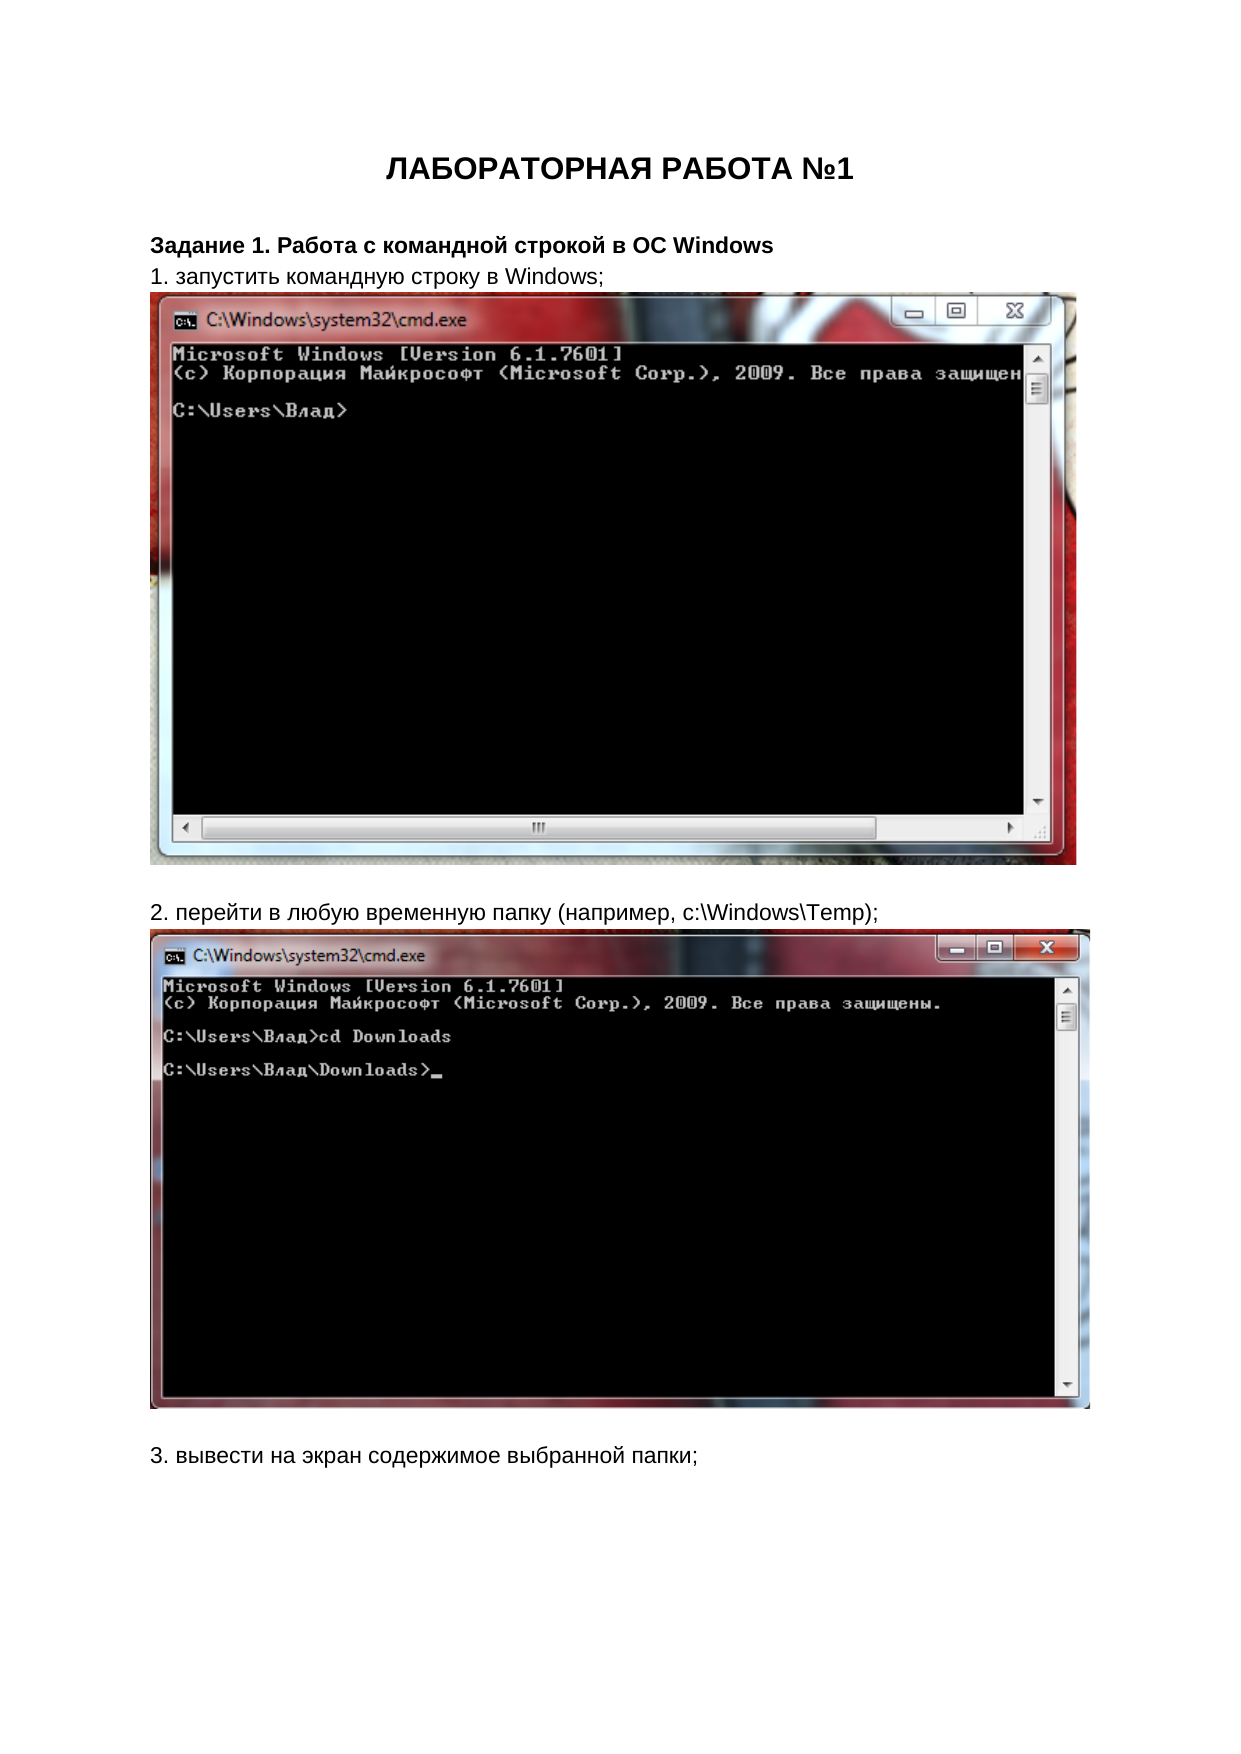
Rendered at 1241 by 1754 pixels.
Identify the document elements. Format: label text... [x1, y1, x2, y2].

text ЛАБОРАТОРНАЯ РАБОТА №1 [150, 150, 1090, 186]
text 1. запустить командную строку в Windows; [150, 263, 1090, 289]
text Задание 1. Работа с командной строкой в ОС Windows [150, 232, 1090, 259]
text 2. перейти в любую временную папку (например, c:\Windows\Temp); [150, 899, 1090, 925]
picture [150, 292, 1077, 865]
picture [150, 929, 1091, 1409]
text 3. вывести на экран содержимое выбранной папки; [150, 1442, 1090, 1469]
